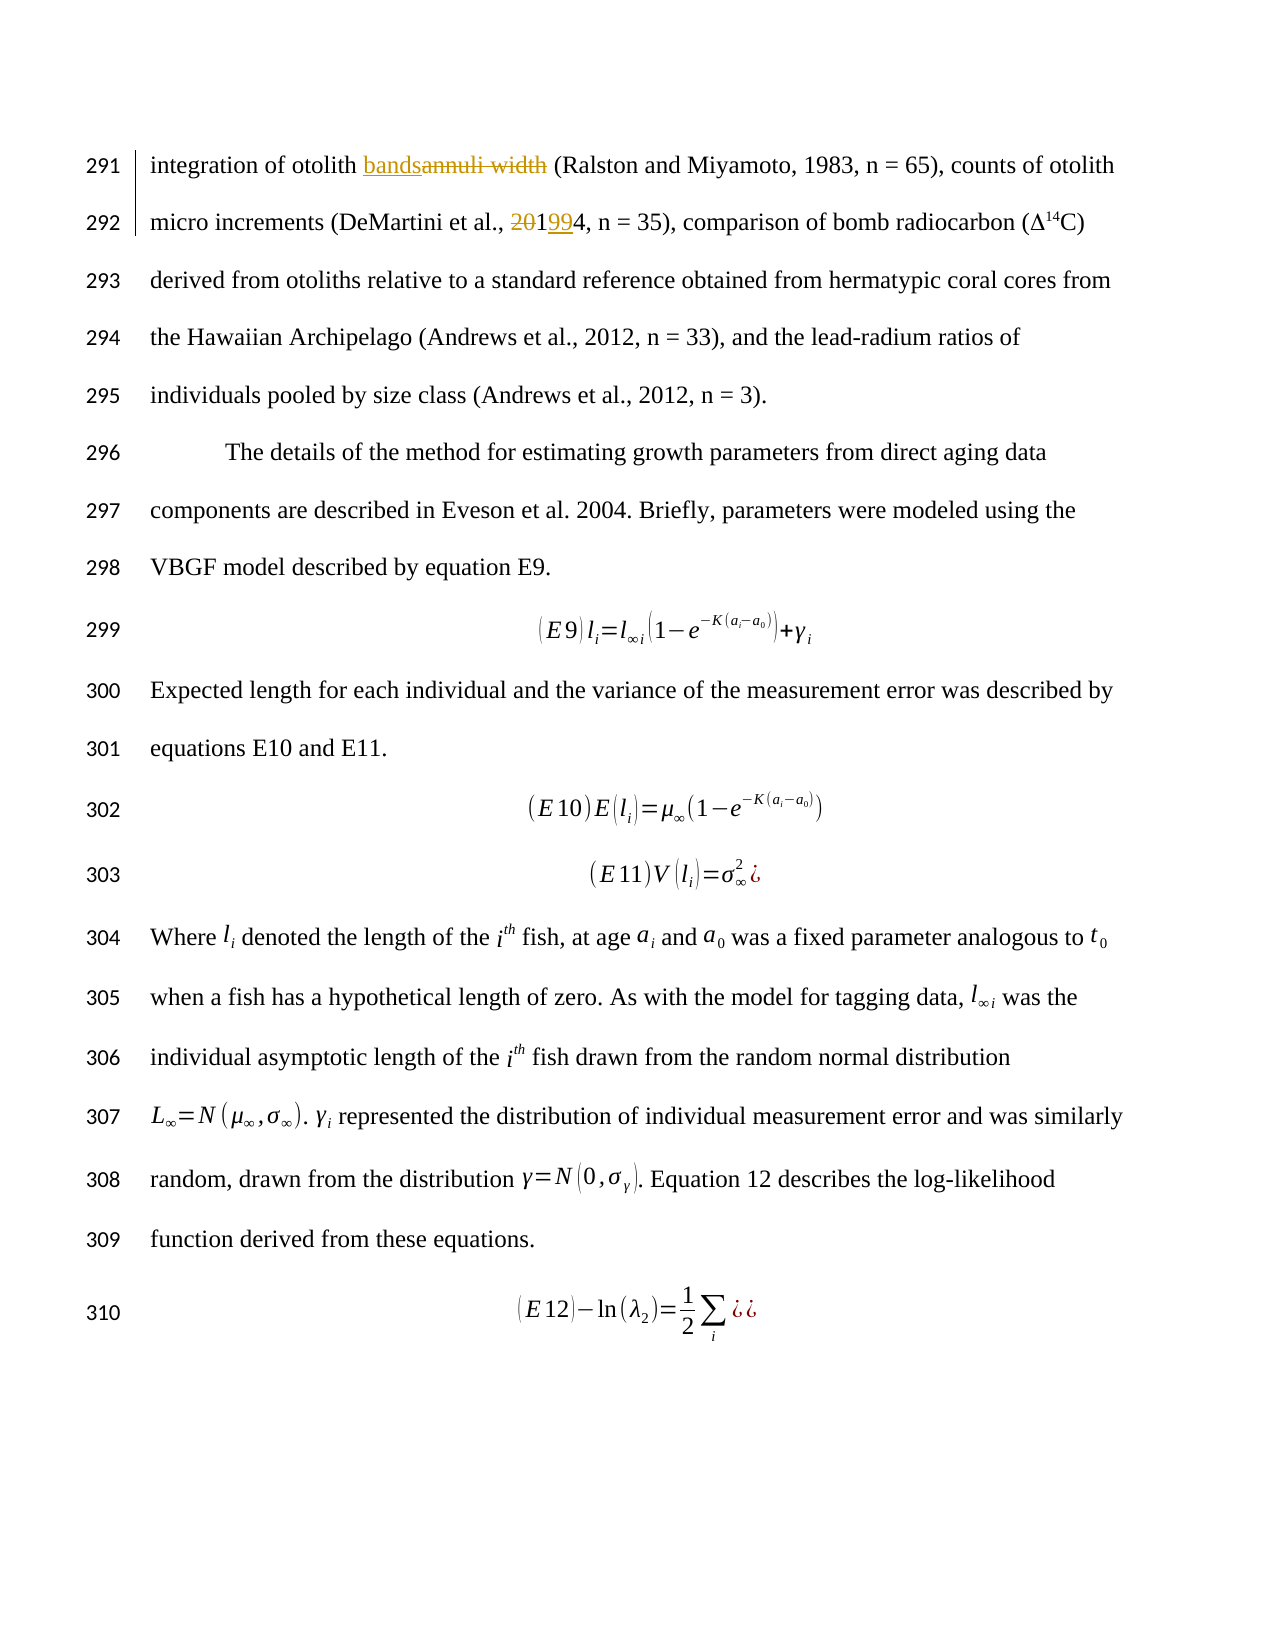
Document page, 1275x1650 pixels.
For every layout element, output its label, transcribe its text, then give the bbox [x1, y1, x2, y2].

text Expected length for each individual and the variance of the measurement error was described by equations E10 and E11. [150, 675, 1125, 762]
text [150, 150, 1125, 409]
text Where denoted the length of the fish, at age and was a fixed parameter analogous to when a fish has a hypothetical length of zero. As with the model for tagging data, was the individual asymptotic length of the fish drawn from the random normal distribution . represented the distribution of individual measurement error and was similarly random, drawn from the distribution . Equation 12 describes the log-likelihood function derived from these equations. [150, 920, 1125, 1253]
text The details of the method for estimating growth parameters from direct aging data components are described in Eveson et al. 2004. Briefly, parameters were modeled using the VBGF model described by equation E9. [150, 437, 1125, 581]
